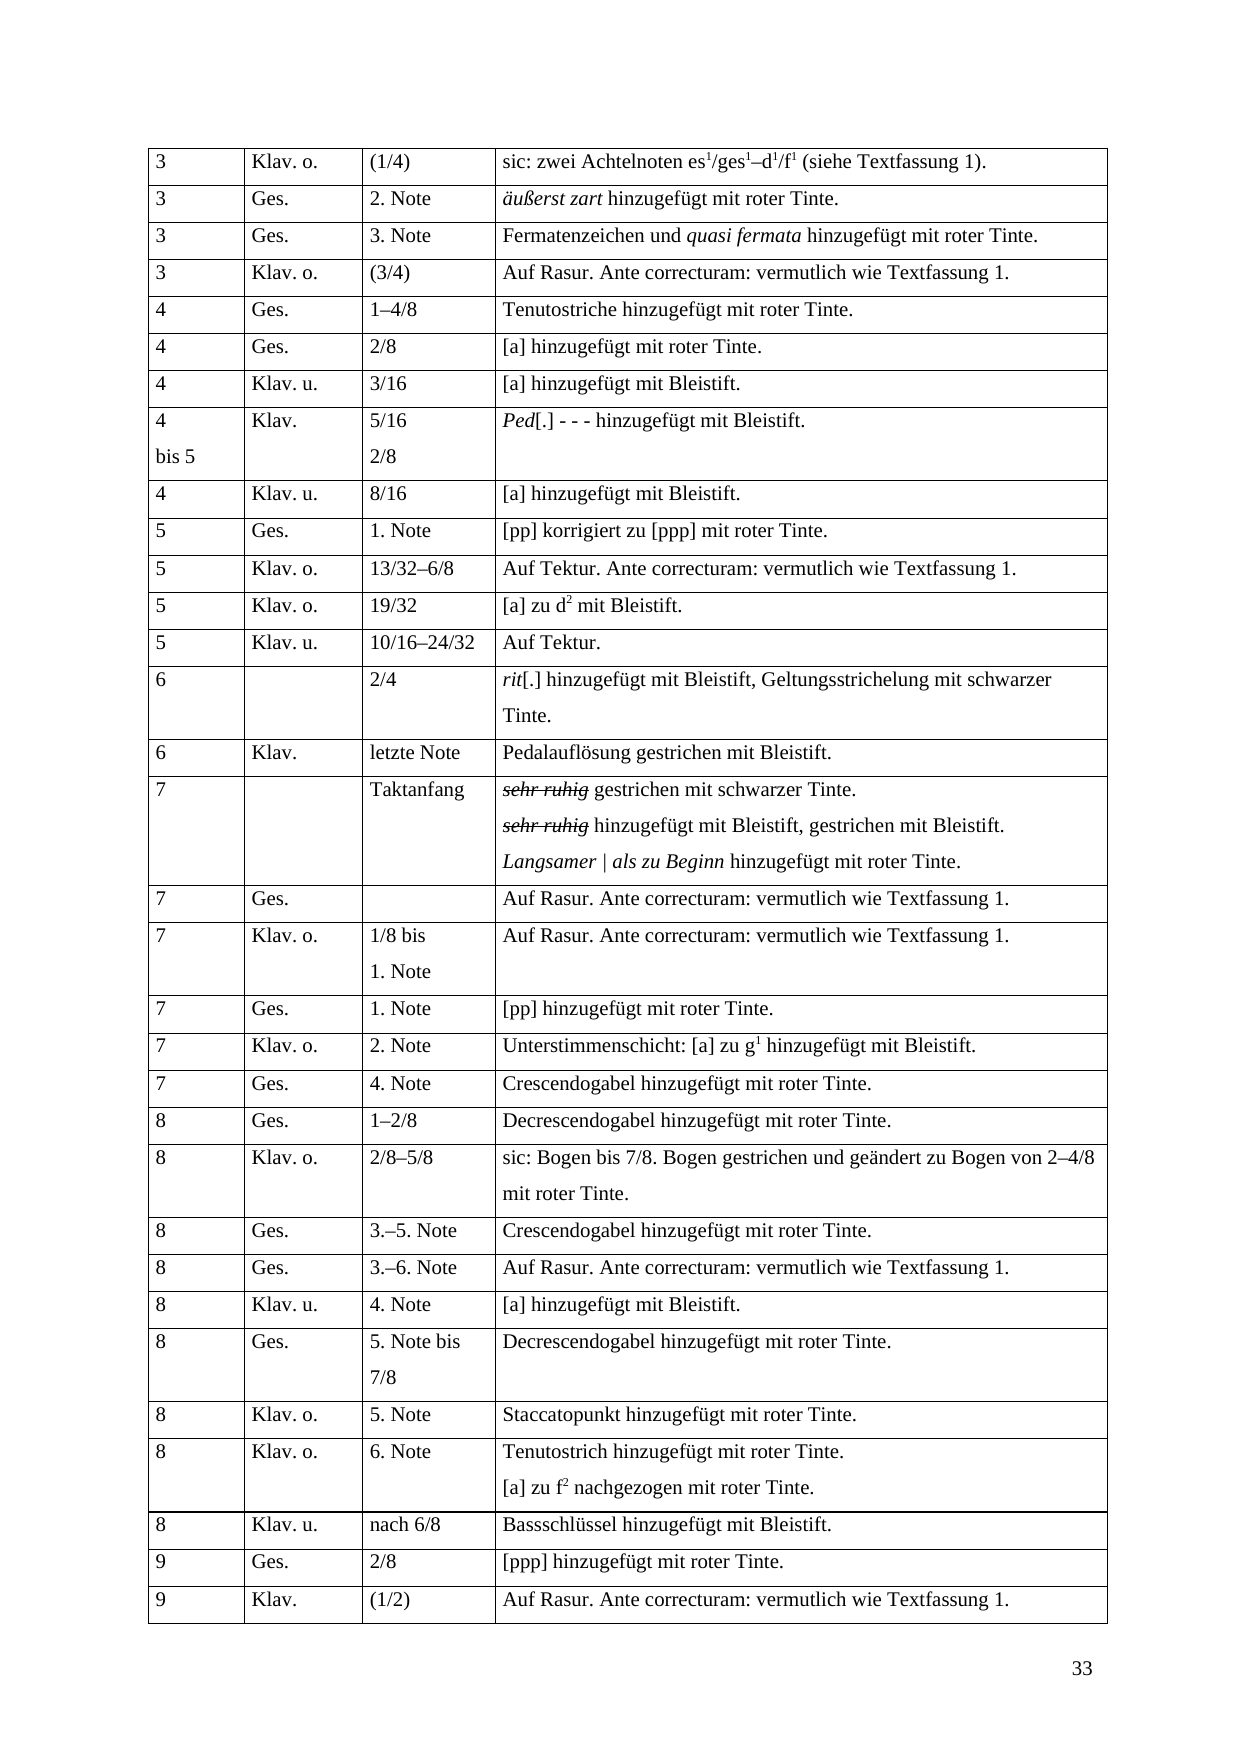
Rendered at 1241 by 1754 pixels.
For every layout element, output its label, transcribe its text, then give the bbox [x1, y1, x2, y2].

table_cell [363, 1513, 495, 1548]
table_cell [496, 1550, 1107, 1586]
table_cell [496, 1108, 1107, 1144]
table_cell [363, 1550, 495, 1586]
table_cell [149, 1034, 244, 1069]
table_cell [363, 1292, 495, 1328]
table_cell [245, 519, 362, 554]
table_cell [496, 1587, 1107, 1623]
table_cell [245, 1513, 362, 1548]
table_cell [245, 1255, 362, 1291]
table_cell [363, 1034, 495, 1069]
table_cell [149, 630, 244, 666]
table_cell 3. Note [363, 223, 495, 259]
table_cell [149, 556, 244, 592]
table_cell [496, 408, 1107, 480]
table_cell sic: zwei Achtelnoten es1/ges1–d1/f1 (siehe Textfassung 1). [496, 149, 1107, 185]
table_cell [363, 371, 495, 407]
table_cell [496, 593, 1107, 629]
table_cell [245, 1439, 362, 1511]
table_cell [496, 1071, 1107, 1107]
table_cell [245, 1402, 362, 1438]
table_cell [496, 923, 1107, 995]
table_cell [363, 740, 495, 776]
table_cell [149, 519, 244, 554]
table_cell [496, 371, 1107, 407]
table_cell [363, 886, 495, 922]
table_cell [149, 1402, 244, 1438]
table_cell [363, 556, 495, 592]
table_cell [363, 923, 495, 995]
table_cell Ges. [245, 186, 362, 222]
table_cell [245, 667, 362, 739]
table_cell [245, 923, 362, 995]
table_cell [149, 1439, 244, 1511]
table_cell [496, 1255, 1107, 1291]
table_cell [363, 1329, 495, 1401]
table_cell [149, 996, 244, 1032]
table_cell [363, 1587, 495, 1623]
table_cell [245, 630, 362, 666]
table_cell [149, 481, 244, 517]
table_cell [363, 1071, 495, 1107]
table_cell Klav. o. [245, 149, 362, 185]
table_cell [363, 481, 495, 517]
table_cell 1–4/8 [363, 297, 495, 333]
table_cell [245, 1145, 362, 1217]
table_cell (3/4) [363, 260, 495, 296]
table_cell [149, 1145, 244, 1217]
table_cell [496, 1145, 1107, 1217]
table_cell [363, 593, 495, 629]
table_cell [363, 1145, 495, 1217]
table_cell 2. Note [363, 186, 495, 222]
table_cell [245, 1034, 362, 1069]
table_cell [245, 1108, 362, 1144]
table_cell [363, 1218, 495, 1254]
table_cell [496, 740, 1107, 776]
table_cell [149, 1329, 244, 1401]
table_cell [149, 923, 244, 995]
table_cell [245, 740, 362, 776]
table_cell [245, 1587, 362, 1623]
table_cell Fermatenzeichen und quasi fermata hinzugefügt mit roter Tinte. [496, 223, 1107, 259]
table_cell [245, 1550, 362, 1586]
table_cell Klav. o. [245, 260, 362, 296]
table_cell Auf Rasur. Ante correcturam: vermutlich wie Textfassung 1. [496, 260, 1107, 296]
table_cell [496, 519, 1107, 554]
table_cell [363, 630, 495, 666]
table_cell 4 [149, 297, 244, 333]
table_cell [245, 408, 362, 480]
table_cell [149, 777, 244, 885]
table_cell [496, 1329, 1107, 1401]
table_cell Ges. [245, 297, 362, 333]
table_cell 3 [149, 223, 244, 259]
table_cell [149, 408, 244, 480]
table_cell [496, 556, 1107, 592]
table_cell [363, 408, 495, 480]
table_cell (1/4) [363, 149, 495, 185]
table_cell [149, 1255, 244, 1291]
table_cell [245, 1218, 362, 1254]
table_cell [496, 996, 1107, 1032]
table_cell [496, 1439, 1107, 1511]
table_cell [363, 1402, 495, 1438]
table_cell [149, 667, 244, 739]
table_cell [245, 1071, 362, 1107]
table_cell 3 [149, 260, 244, 296]
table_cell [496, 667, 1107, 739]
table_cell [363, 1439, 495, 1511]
table_cell Ges. [245, 334, 362, 370]
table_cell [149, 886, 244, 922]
table_cell Klav. u. [245, 371, 362, 407]
table_cell äußerst zart hinzugefügt mit roter Tinte. [496, 186, 1107, 222]
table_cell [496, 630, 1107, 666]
table_cell [a] hinzugefügt mit roter Tinte. [496, 334, 1107, 370]
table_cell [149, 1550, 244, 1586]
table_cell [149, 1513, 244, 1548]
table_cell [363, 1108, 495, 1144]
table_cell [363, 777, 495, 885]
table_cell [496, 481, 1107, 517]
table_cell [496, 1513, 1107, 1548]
table_cell 3 [149, 149, 244, 185]
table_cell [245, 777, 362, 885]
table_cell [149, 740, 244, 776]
table_cell Tenutostriche hinzugefügt mit roter Tinte. [496, 297, 1107, 333]
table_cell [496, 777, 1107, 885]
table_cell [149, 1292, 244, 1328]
table_cell 4 [149, 334, 244, 370]
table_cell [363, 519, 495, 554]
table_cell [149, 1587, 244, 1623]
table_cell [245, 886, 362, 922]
table_cell 2/8 [363, 334, 495, 370]
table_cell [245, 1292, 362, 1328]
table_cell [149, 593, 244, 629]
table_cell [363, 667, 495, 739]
table_cell Ges. [245, 223, 362, 259]
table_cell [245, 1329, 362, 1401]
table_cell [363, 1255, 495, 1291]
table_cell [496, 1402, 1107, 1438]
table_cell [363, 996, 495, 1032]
table_cell 4 [149, 371, 244, 407]
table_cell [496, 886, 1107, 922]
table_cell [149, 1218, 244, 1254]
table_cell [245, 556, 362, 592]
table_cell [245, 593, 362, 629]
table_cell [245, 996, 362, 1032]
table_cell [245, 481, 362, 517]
table_cell 3 [149, 186, 244, 222]
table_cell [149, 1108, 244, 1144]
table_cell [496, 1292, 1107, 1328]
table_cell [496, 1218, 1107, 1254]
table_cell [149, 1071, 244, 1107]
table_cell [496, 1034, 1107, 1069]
